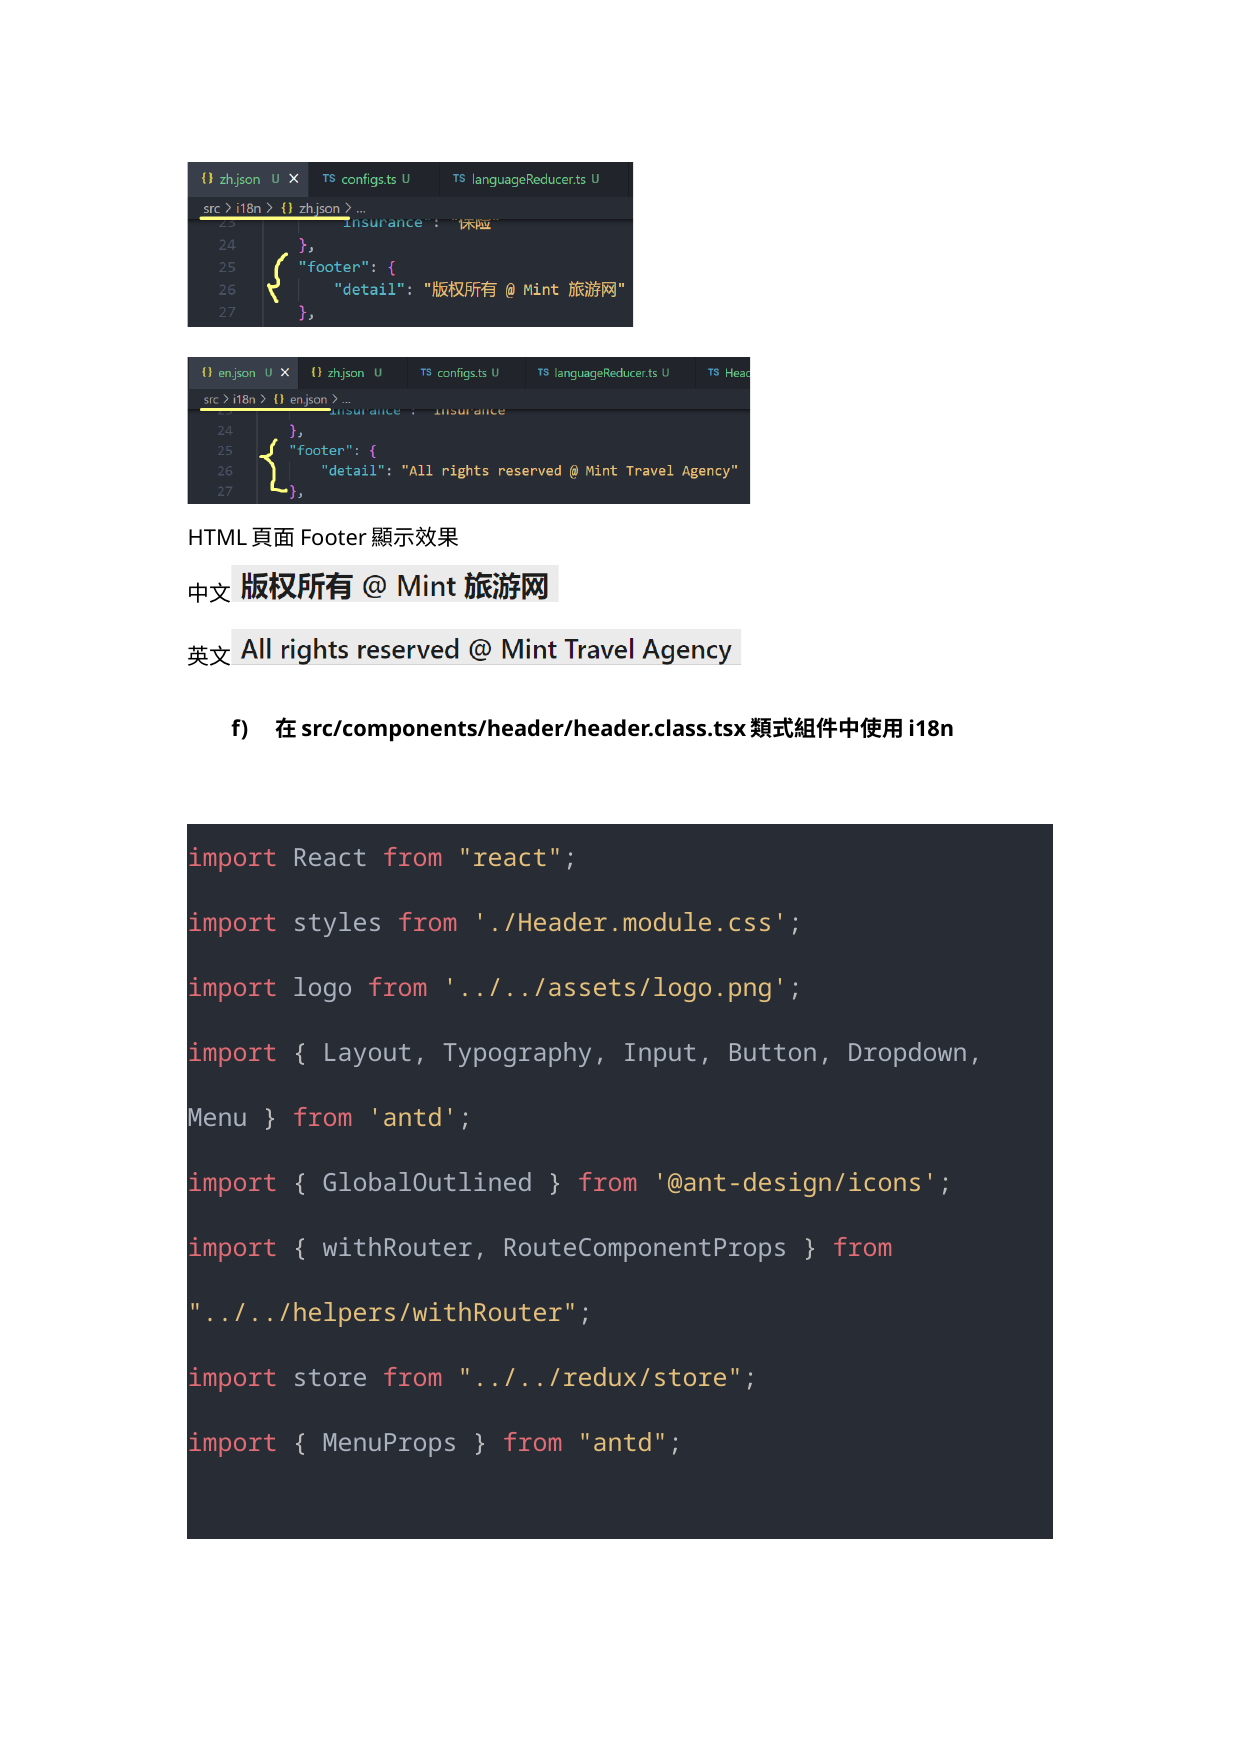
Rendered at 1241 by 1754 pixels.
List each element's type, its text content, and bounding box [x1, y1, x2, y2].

text import store from "../../redux/store"; [187, 1344, 1053, 1409]
picture [231, 628, 742, 665]
picture [187, 357, 751, 504]
text HTML頁面Footer顯示效果 [187, 519, 1053, 552]
text import { Layout, Typography, Input, Button, Dropdown, Menu } from 'antd'; [187, 1019, 1053, 1149]
text import { withRouter, RouteComponentProps } from "../../helpers/withRouter"; [187, 1214, 1053, 1344]
subtitle 在src/components/header/header.class.tsx類式組件中使用i18n [231, 711, 1053, 744]
picture [187, 162, 634, 327]
text import React from "react"; [187, 824, 1053, 889]
picture [231, 561, 559, 602]
text import styles from './Header.module.css'; [187, 889, 1053, 954]
text 中文 [187, 552, 1053, 617]
text import { MenuProps } from "antd"; [187, 1409, 1053, 1474]
text import { GlobalOutlined } from '@ant-design/icons'; [187, 1149, 1053, 1214]
text import logo from '../../assets/logo.png'; [187, 954, 1053, 1019]
